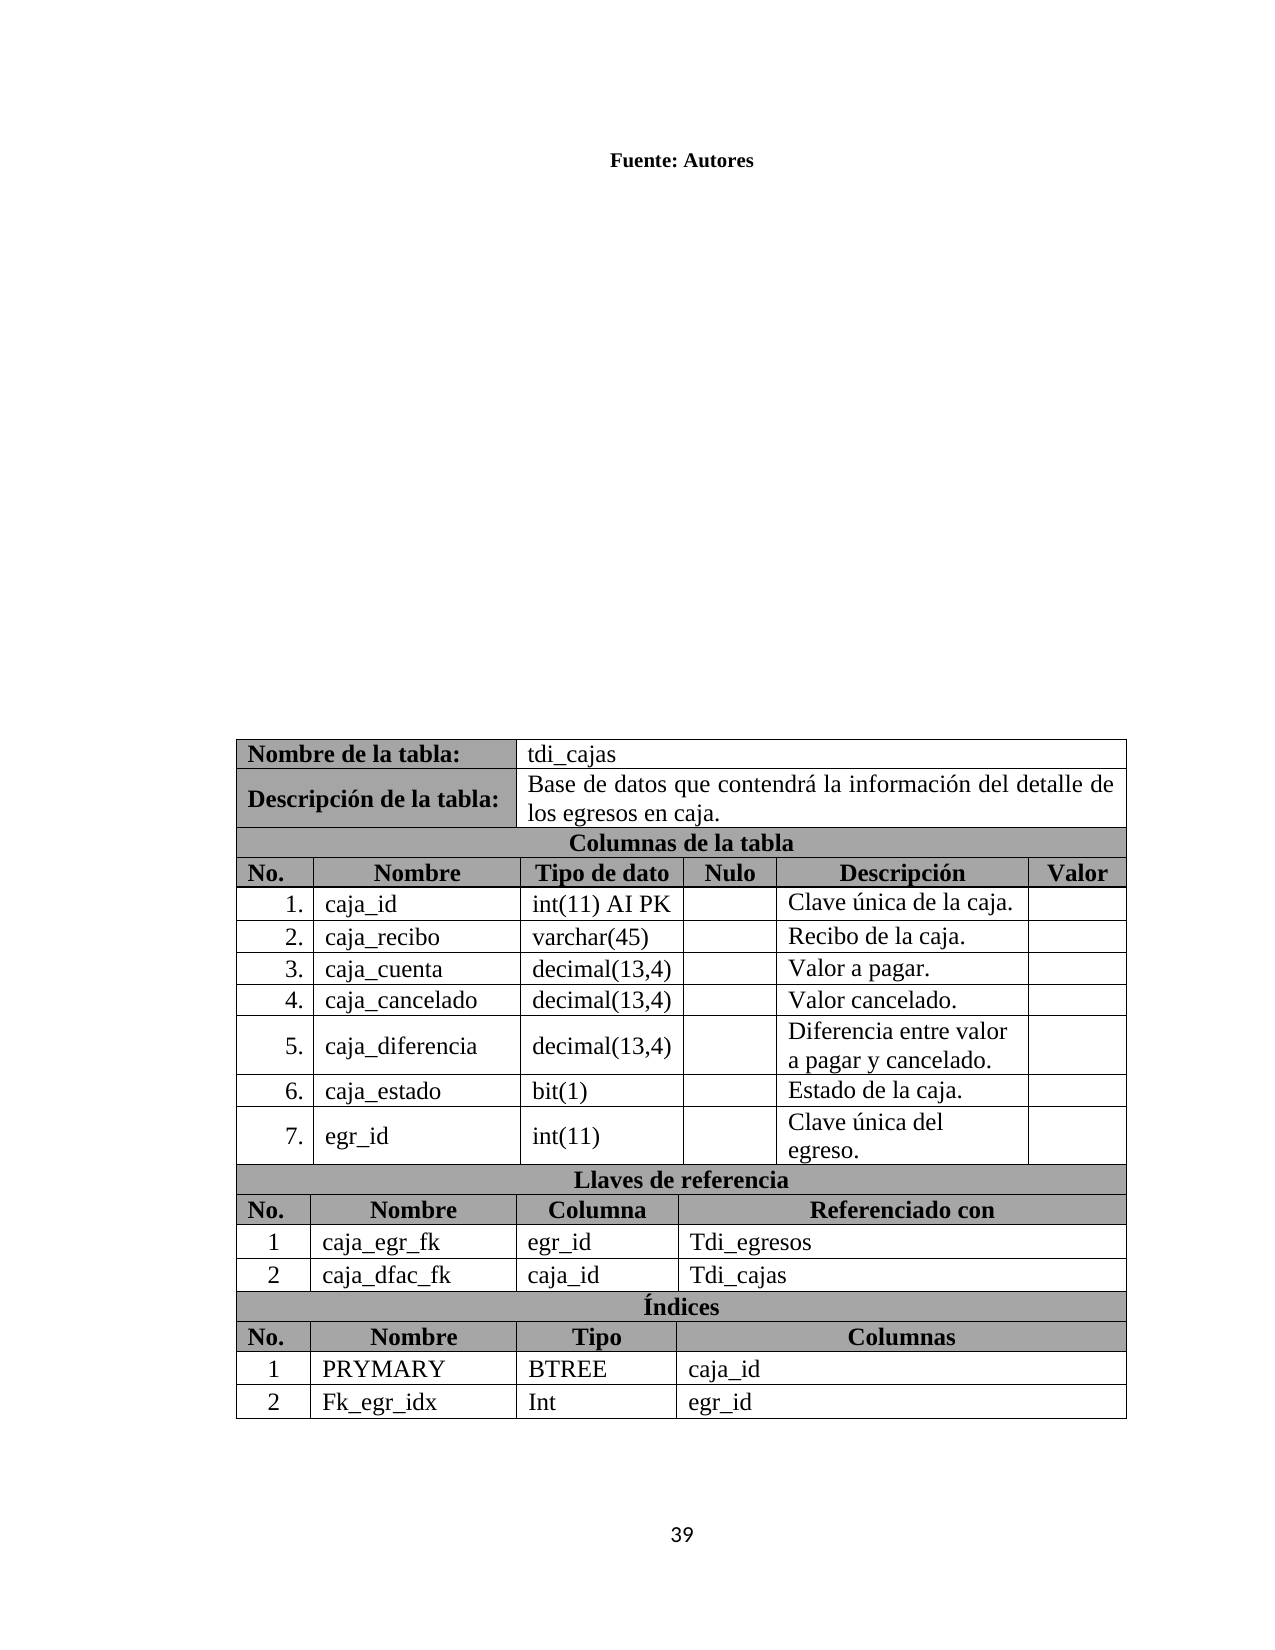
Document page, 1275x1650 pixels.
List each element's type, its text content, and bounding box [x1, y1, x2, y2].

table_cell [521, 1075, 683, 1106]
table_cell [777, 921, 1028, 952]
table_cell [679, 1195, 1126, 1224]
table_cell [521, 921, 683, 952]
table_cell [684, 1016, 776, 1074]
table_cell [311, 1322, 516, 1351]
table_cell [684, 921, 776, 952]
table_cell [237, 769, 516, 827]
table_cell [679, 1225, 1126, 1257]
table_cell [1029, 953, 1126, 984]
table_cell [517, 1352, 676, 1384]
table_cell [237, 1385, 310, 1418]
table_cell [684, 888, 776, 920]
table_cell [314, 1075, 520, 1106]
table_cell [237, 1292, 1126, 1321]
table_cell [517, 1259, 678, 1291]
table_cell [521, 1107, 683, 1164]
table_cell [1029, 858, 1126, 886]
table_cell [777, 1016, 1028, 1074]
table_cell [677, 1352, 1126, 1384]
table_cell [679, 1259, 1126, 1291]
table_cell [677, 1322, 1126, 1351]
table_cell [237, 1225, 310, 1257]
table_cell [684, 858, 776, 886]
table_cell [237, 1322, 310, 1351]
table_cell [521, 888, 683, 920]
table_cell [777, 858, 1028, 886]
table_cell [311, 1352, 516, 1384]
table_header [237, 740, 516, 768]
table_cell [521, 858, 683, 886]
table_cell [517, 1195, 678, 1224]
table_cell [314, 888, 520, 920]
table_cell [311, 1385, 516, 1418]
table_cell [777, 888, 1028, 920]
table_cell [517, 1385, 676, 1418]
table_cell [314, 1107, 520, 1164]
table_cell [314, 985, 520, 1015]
text Fuente: Autores [236, 148, 1127, 172]
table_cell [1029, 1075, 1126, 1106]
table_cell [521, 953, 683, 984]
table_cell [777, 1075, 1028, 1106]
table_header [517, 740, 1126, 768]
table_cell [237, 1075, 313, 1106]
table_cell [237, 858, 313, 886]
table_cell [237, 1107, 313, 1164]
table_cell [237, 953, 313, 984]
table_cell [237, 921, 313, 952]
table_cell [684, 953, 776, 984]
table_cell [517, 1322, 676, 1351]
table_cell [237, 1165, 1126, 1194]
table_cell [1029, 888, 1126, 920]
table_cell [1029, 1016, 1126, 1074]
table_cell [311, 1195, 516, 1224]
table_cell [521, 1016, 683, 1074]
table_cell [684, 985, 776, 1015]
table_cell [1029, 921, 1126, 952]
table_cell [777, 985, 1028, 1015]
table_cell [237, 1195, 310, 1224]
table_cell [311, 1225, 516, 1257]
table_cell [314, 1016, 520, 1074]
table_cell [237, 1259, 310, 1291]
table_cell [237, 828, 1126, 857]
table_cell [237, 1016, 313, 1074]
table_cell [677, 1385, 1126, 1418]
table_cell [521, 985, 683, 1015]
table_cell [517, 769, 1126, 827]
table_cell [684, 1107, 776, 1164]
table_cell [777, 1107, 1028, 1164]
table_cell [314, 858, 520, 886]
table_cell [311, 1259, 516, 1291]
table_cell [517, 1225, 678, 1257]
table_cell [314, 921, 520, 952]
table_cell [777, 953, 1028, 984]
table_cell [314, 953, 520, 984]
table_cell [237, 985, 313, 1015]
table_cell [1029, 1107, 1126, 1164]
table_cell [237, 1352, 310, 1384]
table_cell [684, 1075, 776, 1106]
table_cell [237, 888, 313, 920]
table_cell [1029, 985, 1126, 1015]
